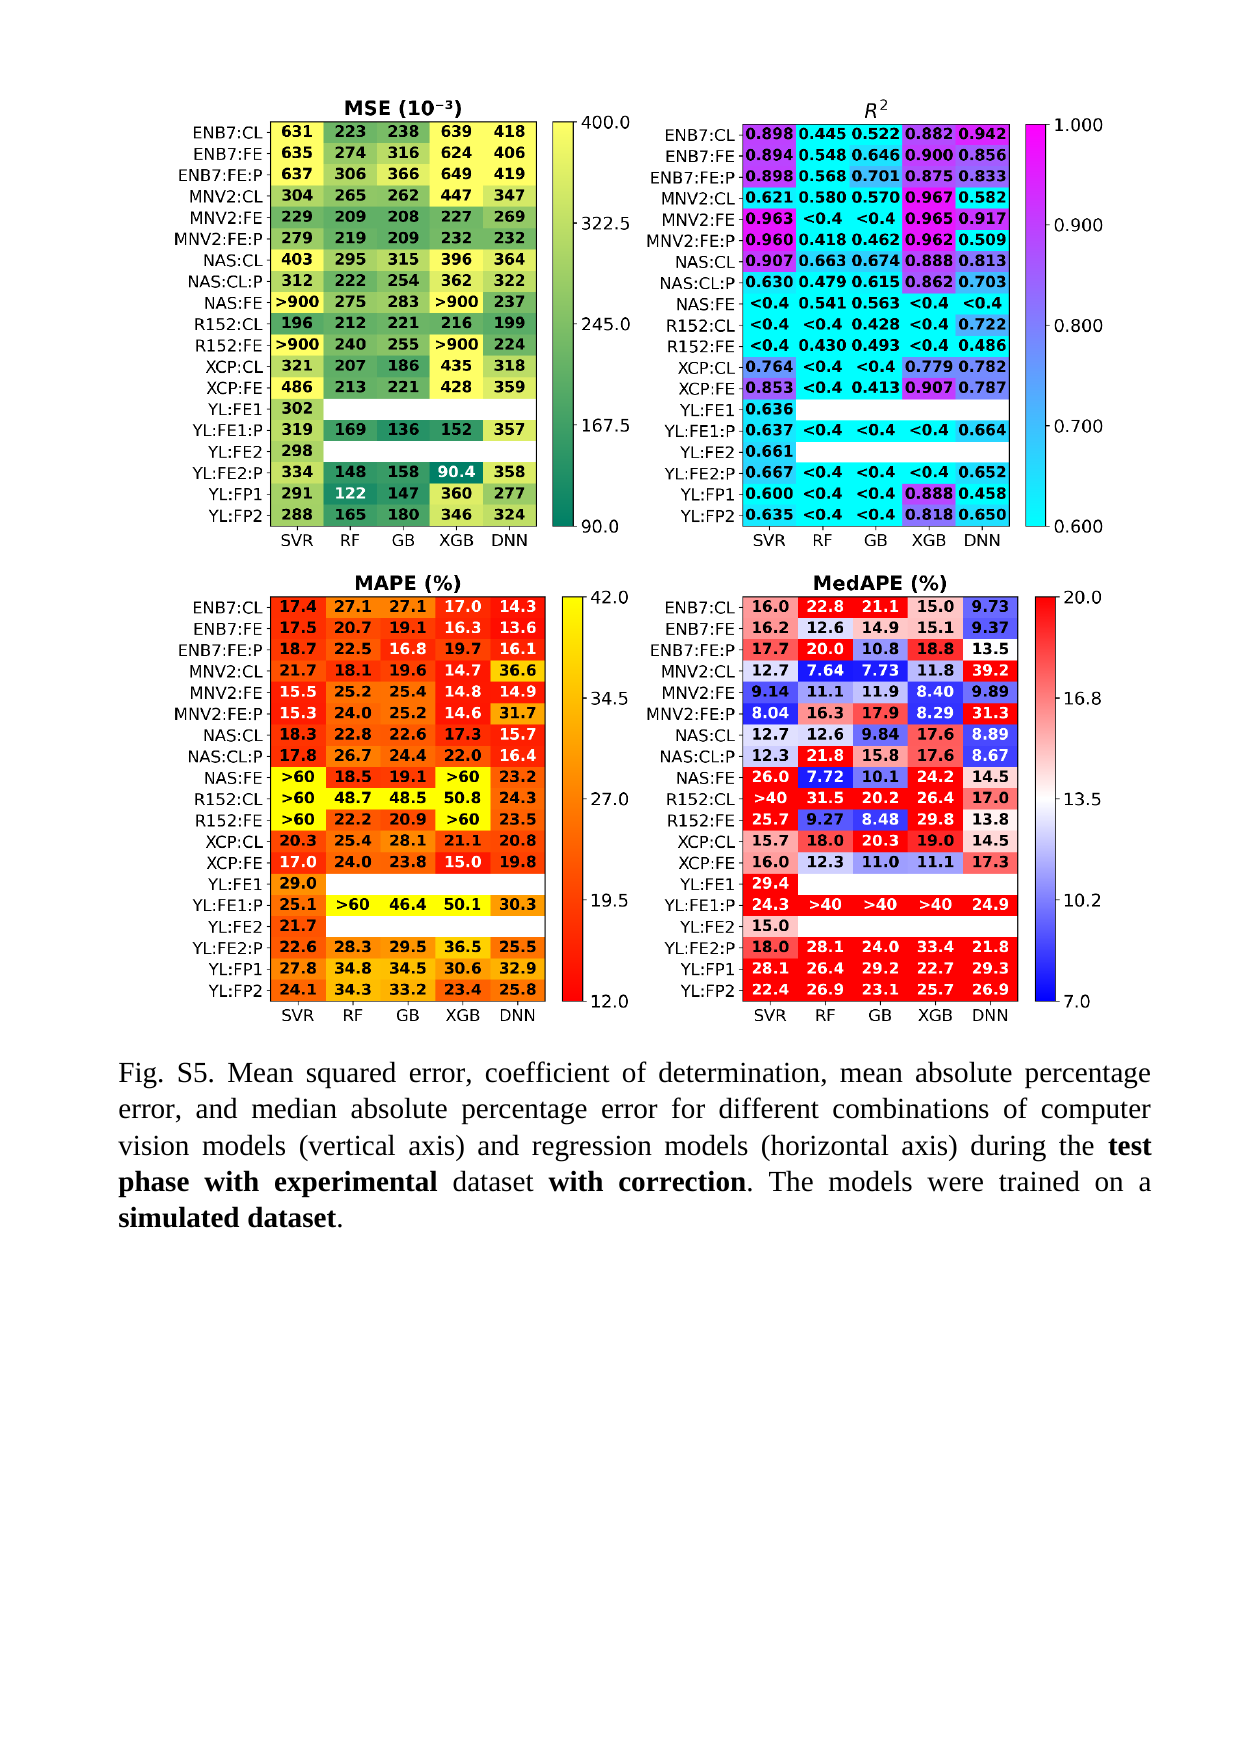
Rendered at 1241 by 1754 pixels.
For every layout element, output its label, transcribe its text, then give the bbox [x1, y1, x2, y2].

picture [162, 88, 1108, 561]
text Fig. S5. Mean squared error, coefficient of determination, mean absolute percentage error, and median absolute percentage error for different combinations of computer vision models (vertical axis) and regression models (horizontal axis) during the test phase with experimental dataset with correction. The models were trained on a simulated dataset. [118, 1055, 1152, 1233]
picture [162, 563, 1108, 1036]
